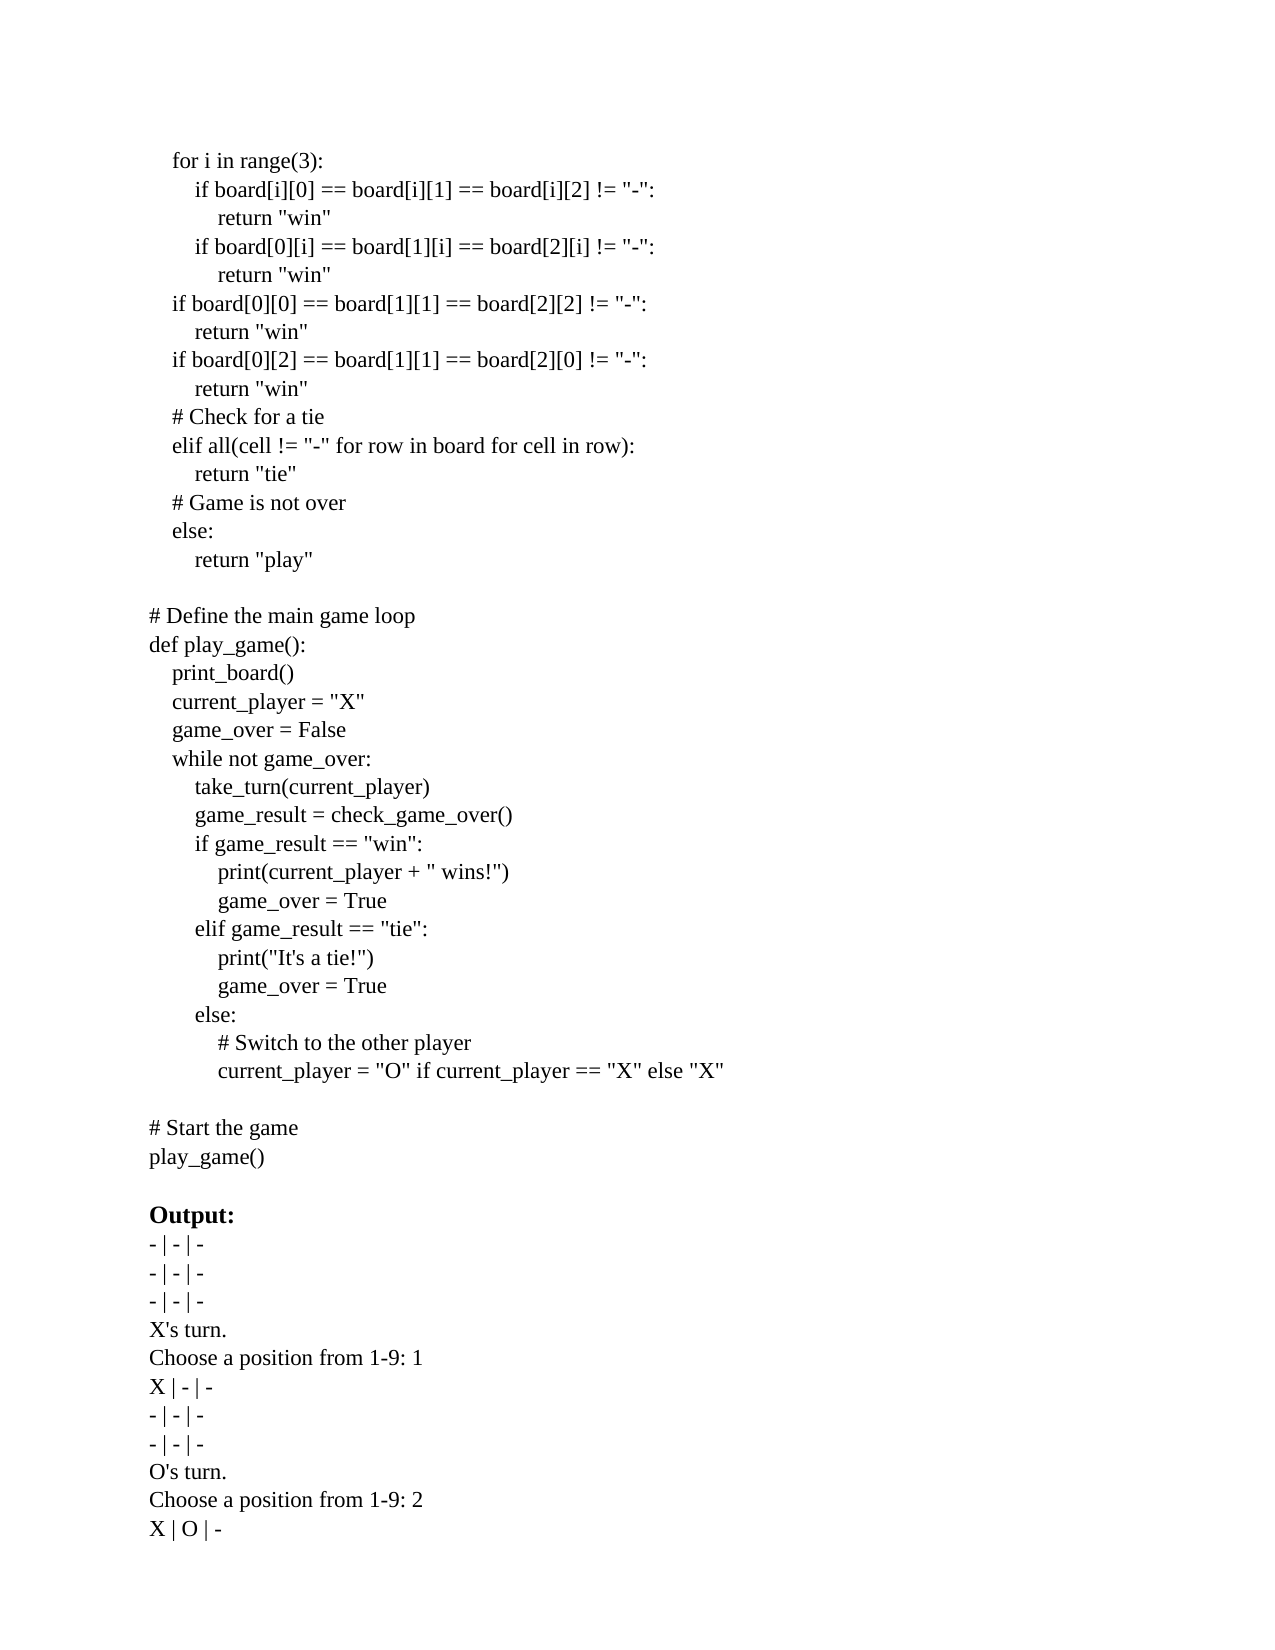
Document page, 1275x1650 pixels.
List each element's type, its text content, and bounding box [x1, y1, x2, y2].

text return "win" [149, 375, 1169, 401]
text if board[i][0] == board[i][1] == board[i][2] != "-": [149, 176, 1169, 202]
text def play_game(): [149, 631, 1169, 657]
text print_board() [149, 659, 1169, 686]
text Choose a position from 1-9: 1 [149, 1344, 1169, 1371]
text print(current_player + " wins!") [149, 858, 1169, 885]
text return "win" [149, 318, 1169, 344]
text X's turn. [149, 1316, 1169, 1342]
text game_result = check_game_over() [149, 802, 1169, 828]
text while not game_over: [149, 745, 1169, 771]
text else: [149, 1001, 1169, 1027]
text elif game_result == "tie": [149, 915, 1169, 942]
text for i in range(3): [149, 147, 1169, 174]
text O's turn. [149, 1458, 1169, 1484]
text take_turn(current_player) [149, 773, 1169, 799]
text - | - | - [149, 1429, 1169, 1456]
text X | O | - [149, 1515, 1169, 1541]
text - | - | - [149, 1259, 1169, 1285]
text return "win" [149, 261, 1169, 288]
text if board[0][i] == board[1][i] == board[2][i] != "-": [149, 233, 1169, 259]
text # Switch to the other player [149, 1029, 1169, 1055]
text return "win" [149, 204, 1169, 231]
text if board[0][0] == board[1][1] == board[2][2] != "-": [149, 290, 1169, 316]
text # Check for a tie [149, 403, 1169, 430]
text print("It's a tie!") [149, 944, 1169, 970]
text # Start the game [149, 1114, 1169, 1141]
text # Define the main game loop [149, 602, 1169, 629]
text return "tie" [149, 460, 1169, 487]
text current_player = "O" if current_player == "X" else "X" [149, 1057, 1169, 1084]
text Choose a position from 1-9: 2 [149, 1486, 1169, 1513]
text return "play" [149, 546, 1169, 572]
text game_over = False [149, 716, 1169, 743]
text if board[0][2] == board[1][1] == board[2][0] != "-": [149, 347, 1169, 373]
text if game_result == "win": [149, 830, 1169, 856]
text - | - | - [149, 1287, 1169, 1314]
text X | - | - [149, 1373, 1169, 1399]
text play_game() [149, 1143, 1169, 1169]
text game_over = True [149, 887, 1169, 913]
text # Game is not over [149, 489, 1169, 515]
text Output: [149, 1200, 1169, 1228]
text current_player = "X" [149, 688, 1169, 714]
text game_over = True [149, 972, 1169, 998]
text - | - | - [149, 1401, 1169, 1427]
text else: [149, 517, 1169, 543]
text elif all(cell != "-" for row in board for cell in row): [149, 432, 1169, 458]
text - | - | - [149, 1231, 1169, 1257]
